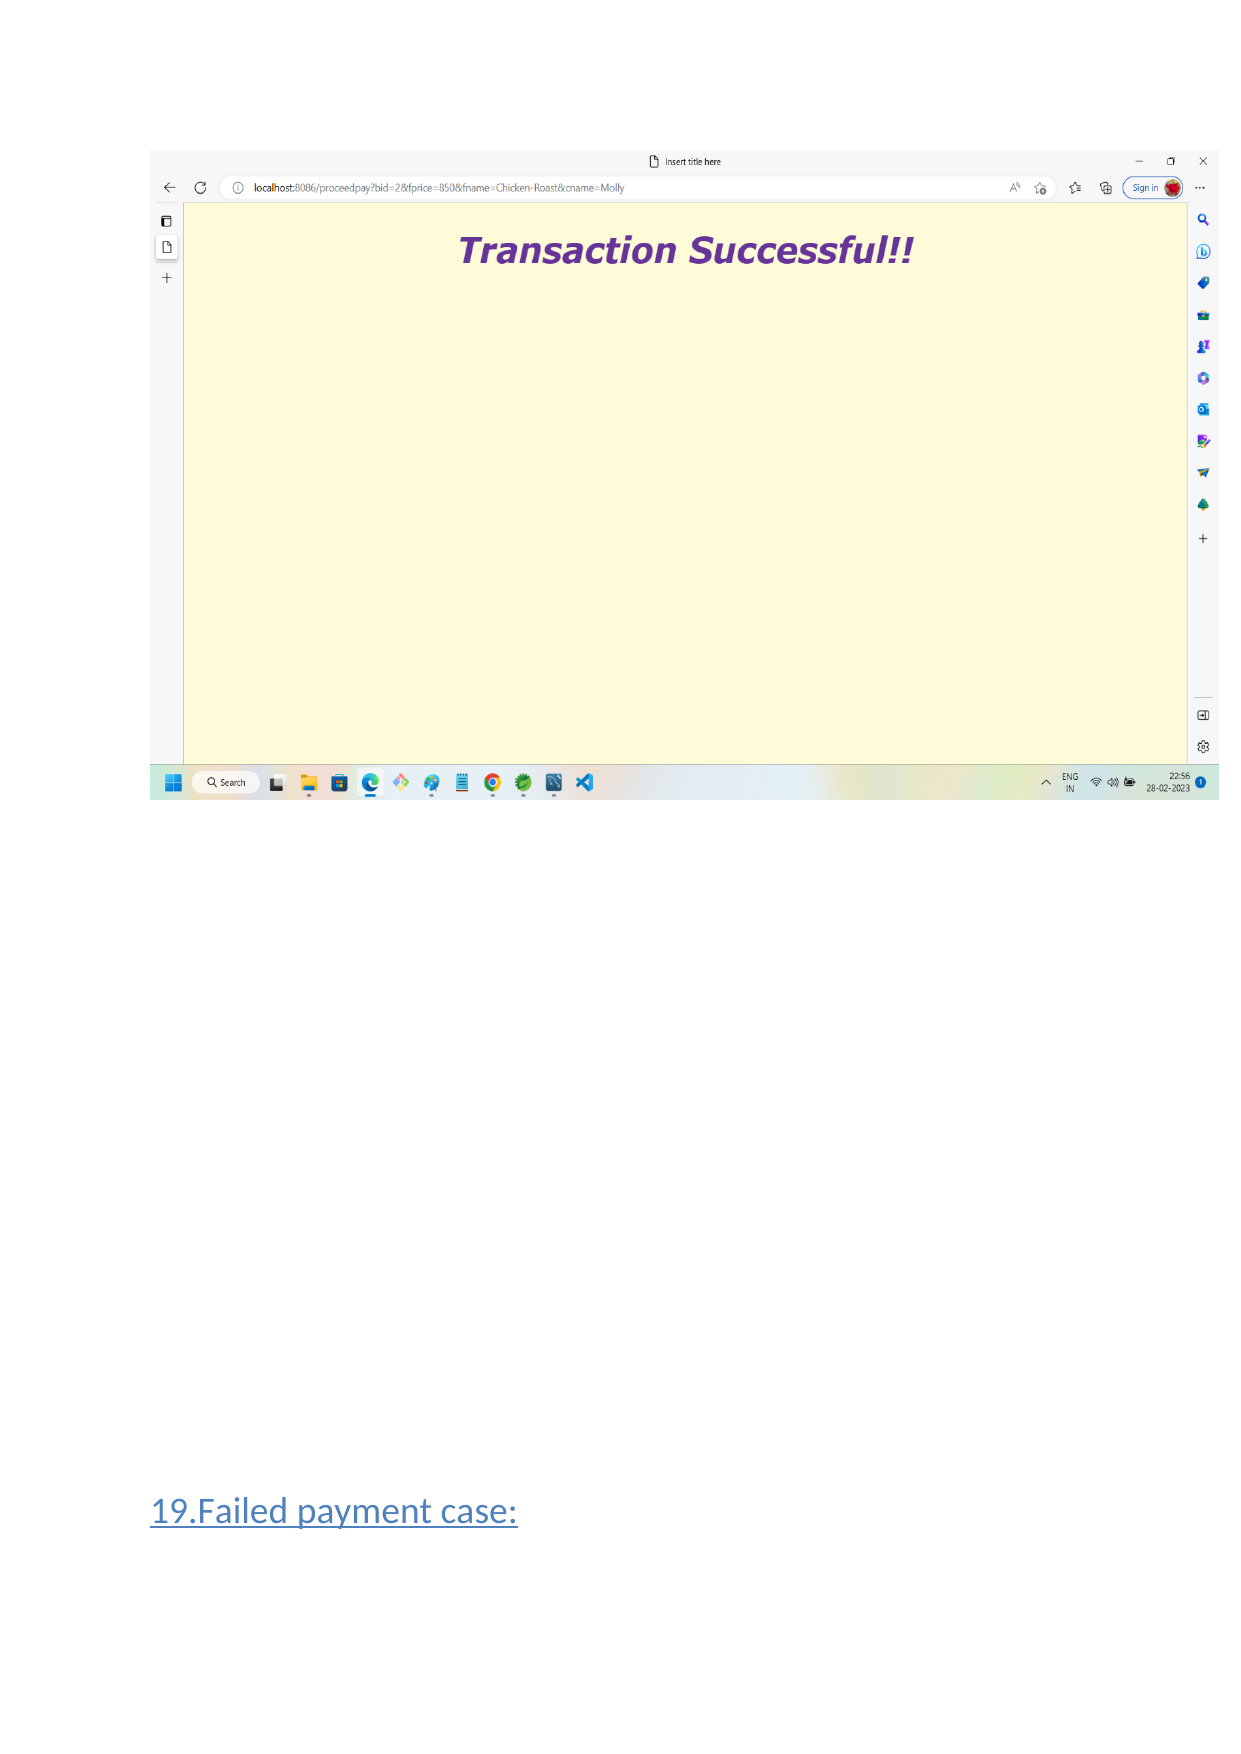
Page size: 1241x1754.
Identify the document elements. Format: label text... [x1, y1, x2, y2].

text 19.Failed payment case: [150, 1487, 1090, 1533]
picture [150, 150, 1219, 800]
